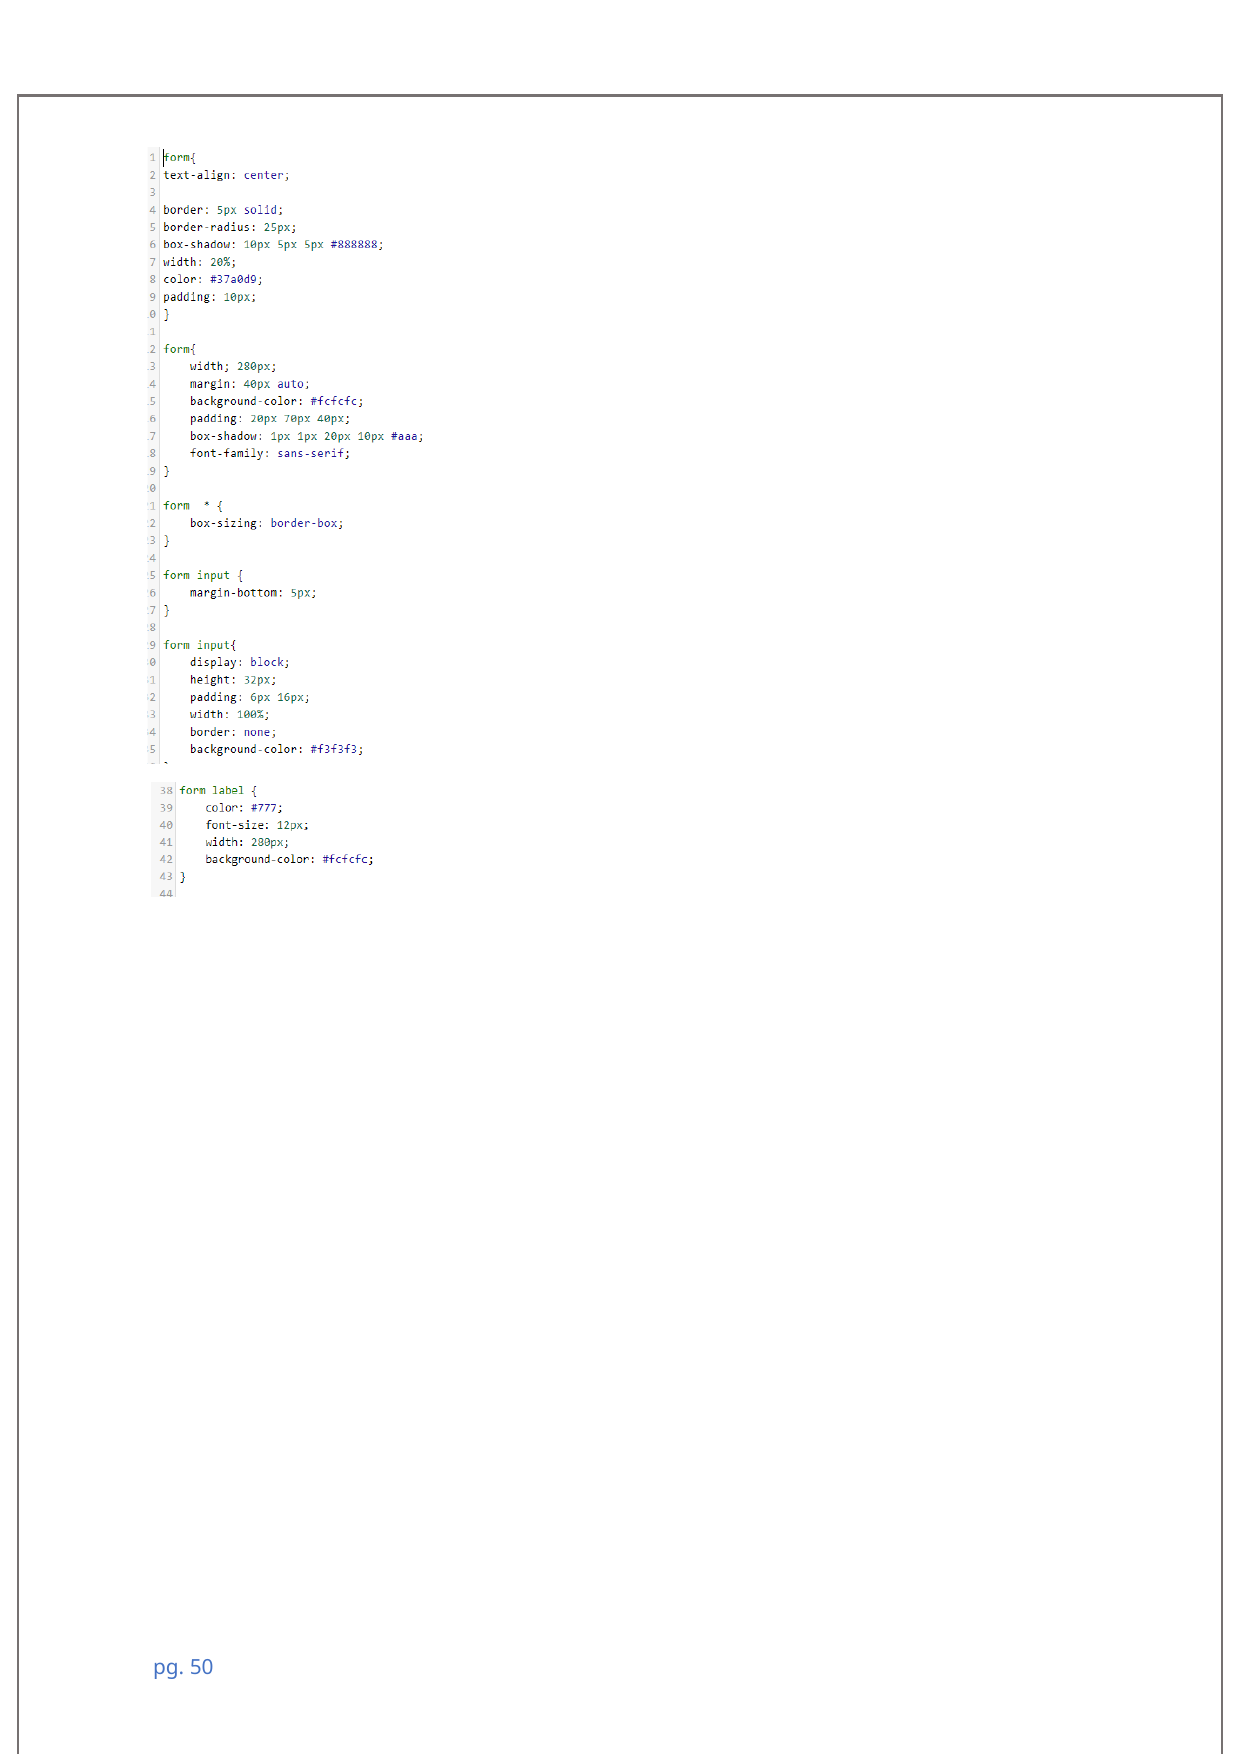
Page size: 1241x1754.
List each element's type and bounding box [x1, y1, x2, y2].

picture [147, 147, 1092, 764]
picture [147, 782, 1092, 897]
